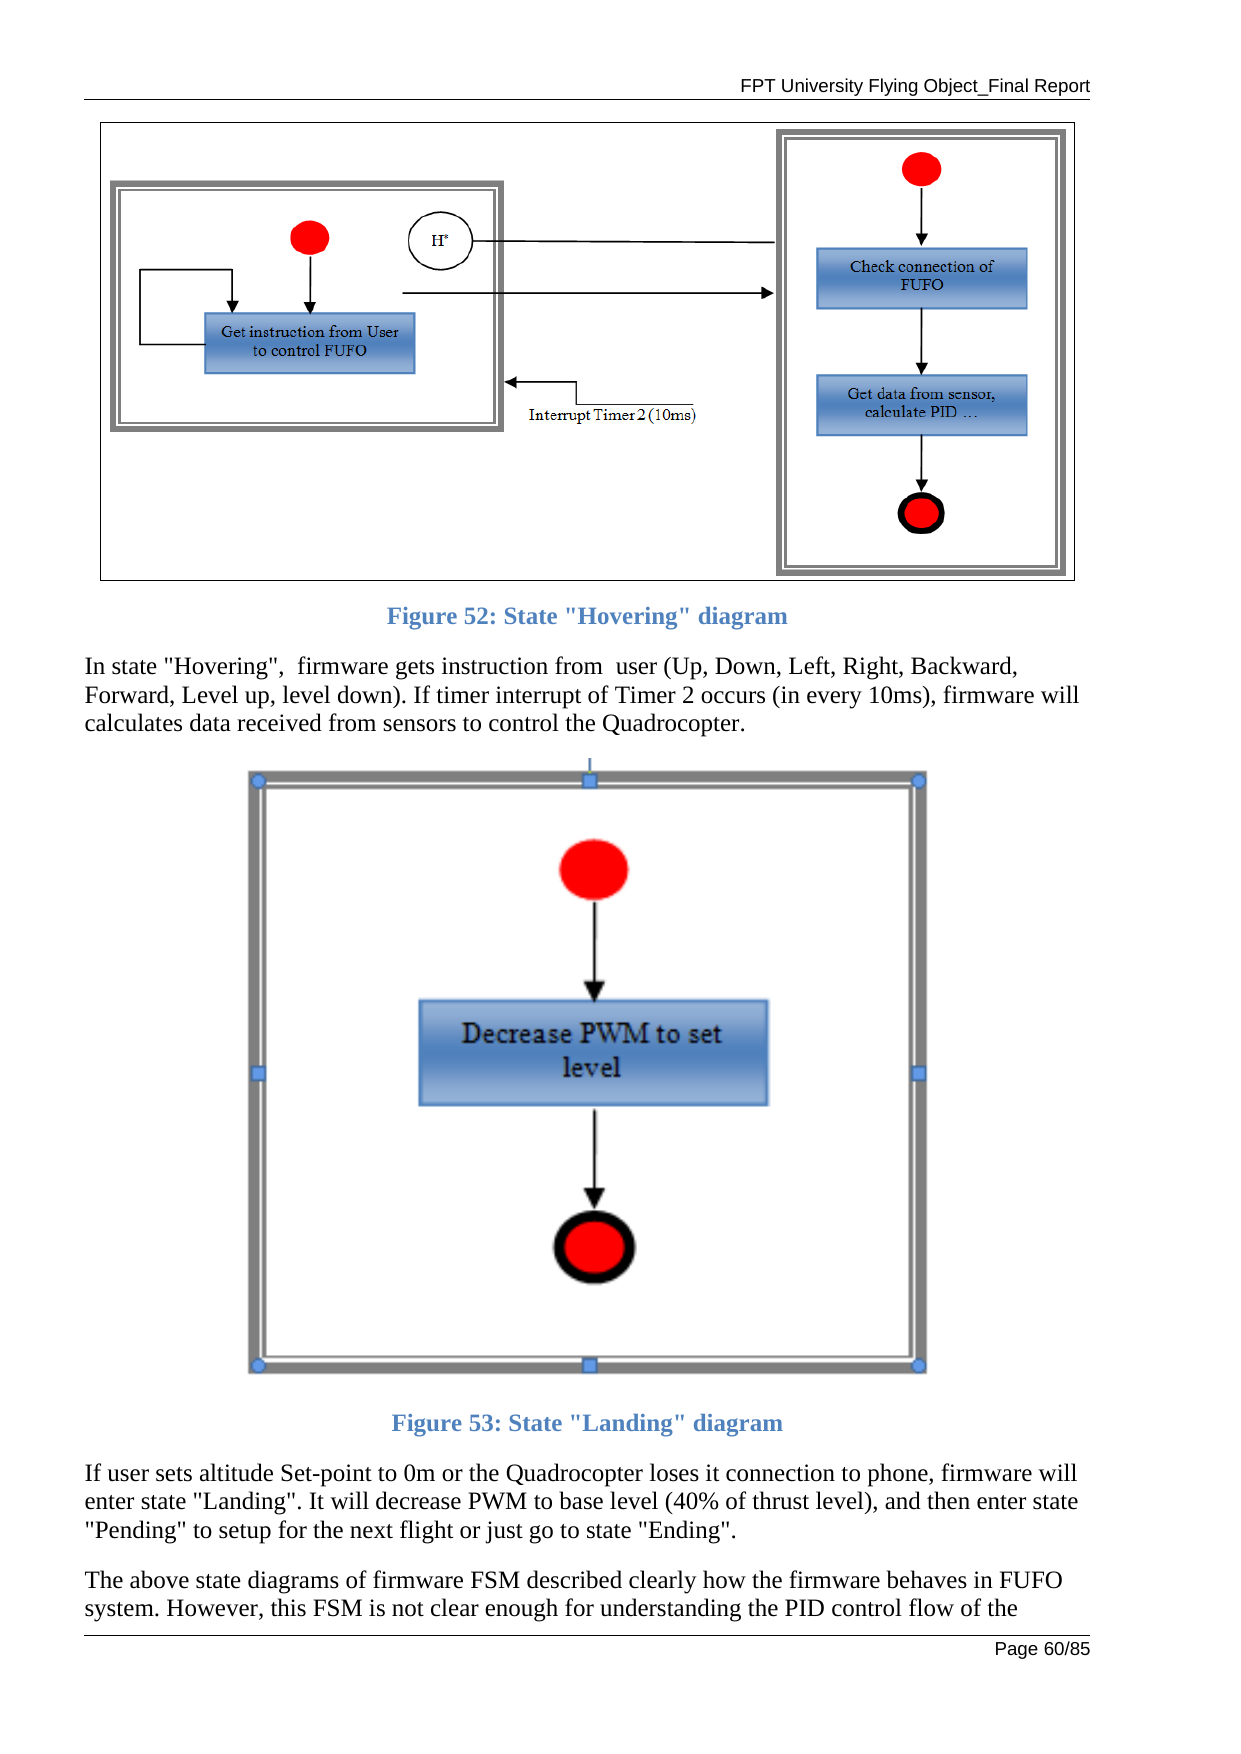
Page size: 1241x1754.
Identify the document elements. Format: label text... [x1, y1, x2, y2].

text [84, 1565, 1090, 1622]
text If user sets altitude Set-point to 0m or the Quadrocopter loses it connection to phone, firmware will enter state "Landing". It will decrease PWM to base level (40% of thrust level), and then enter state "Pending" to setup for the next flight or just go to state "Ending". [84, 1458, 1090, 1544]
picture [233, 758, 941, 1388]
picture [101, 123, 1074, 580]
text In state "Hovering", firmware gets instruction from user (Up, Down, Left, Right, Backward, Forward, Level up, level down). If timer interrupt of Timer 2 occurs (in every 10ms), firmware will calculates data received from sensors to control the Quadrocopter. [84, 651, 1090, 737]
